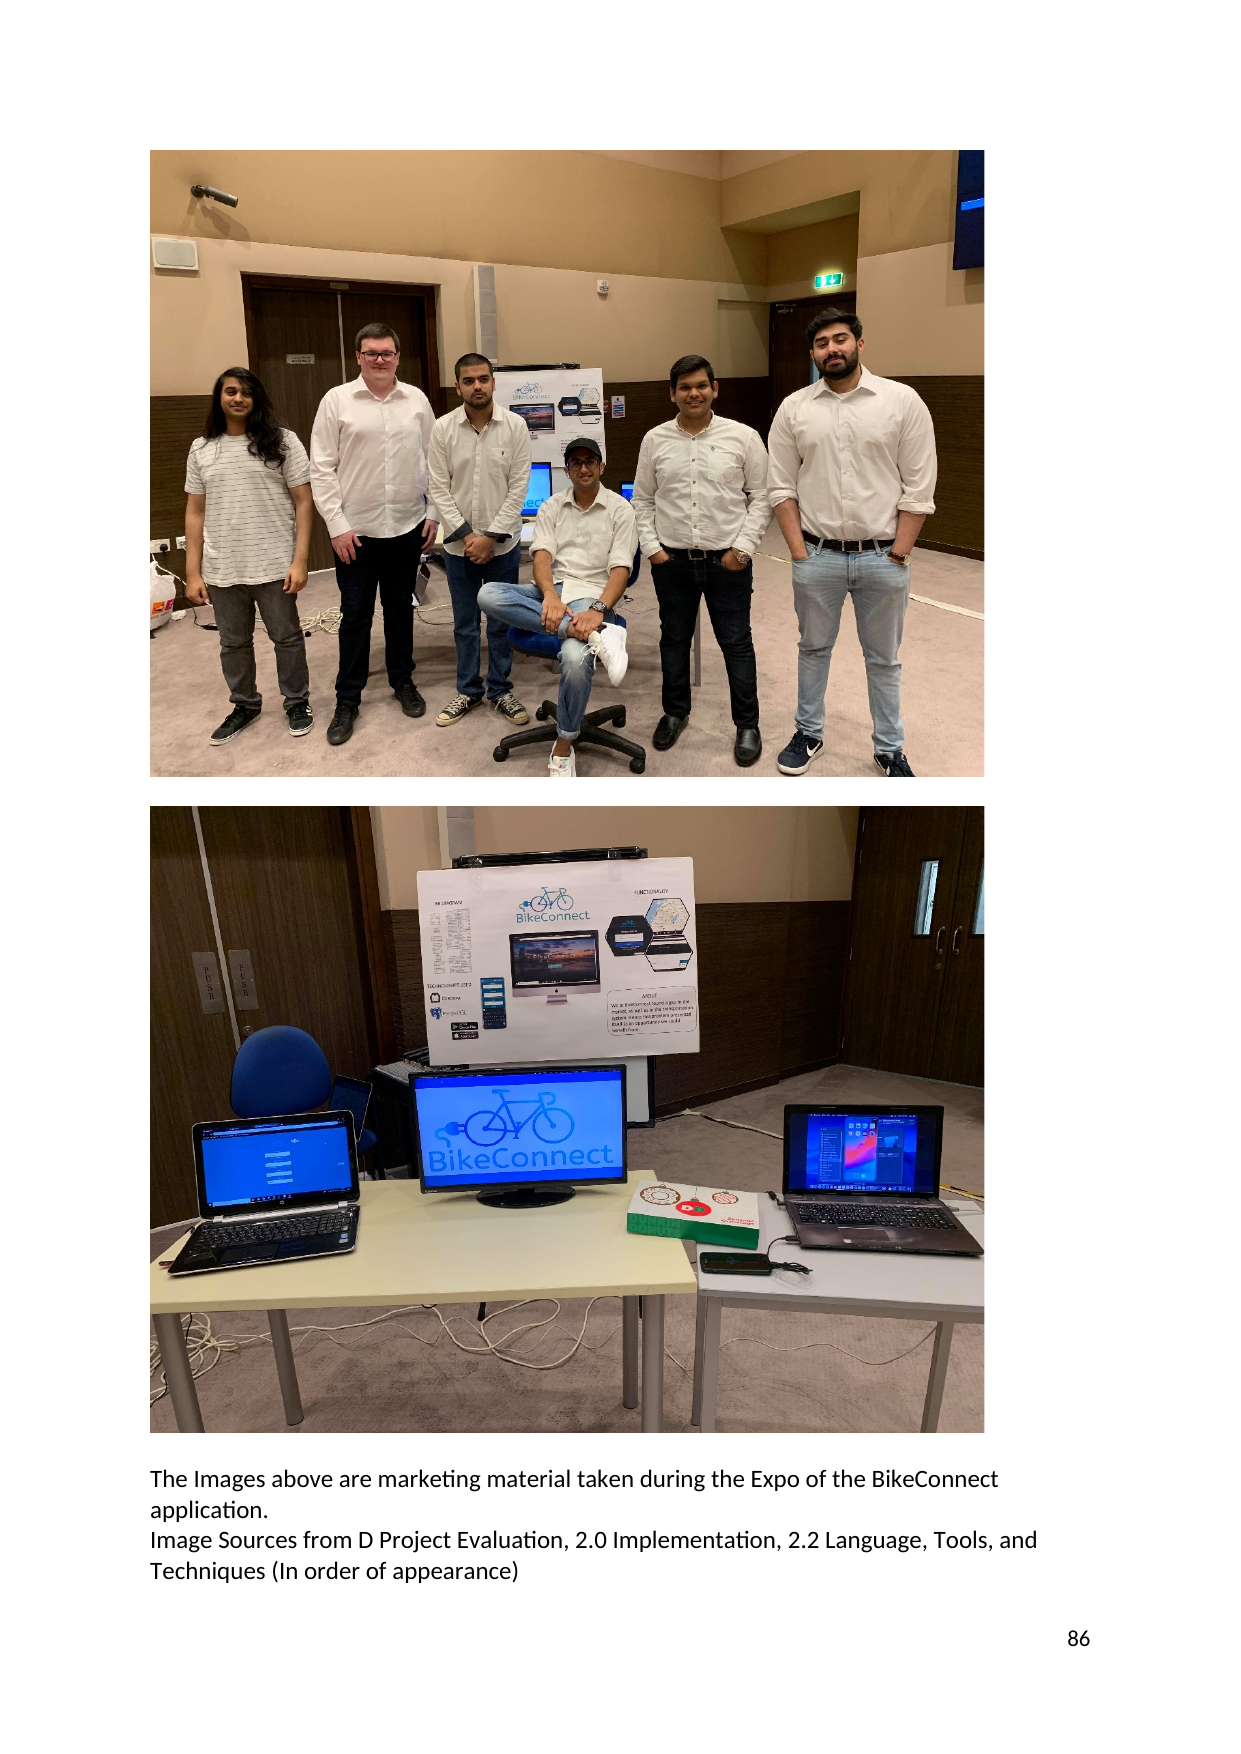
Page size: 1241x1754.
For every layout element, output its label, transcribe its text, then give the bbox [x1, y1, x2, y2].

picture [150, 150, 985, 777]
text Image Sources from D Project Evaluation, 2.0 Implementation, 2.2 Language, Tools, and Techniques (In order of appearance) [150, 1524, 1090, 1585]
picture [150, 806, 985, 1433]
text The Images above are marketing material taken during the Expo of the BikeConnect application. [150, 1463, 1090, 1524]
